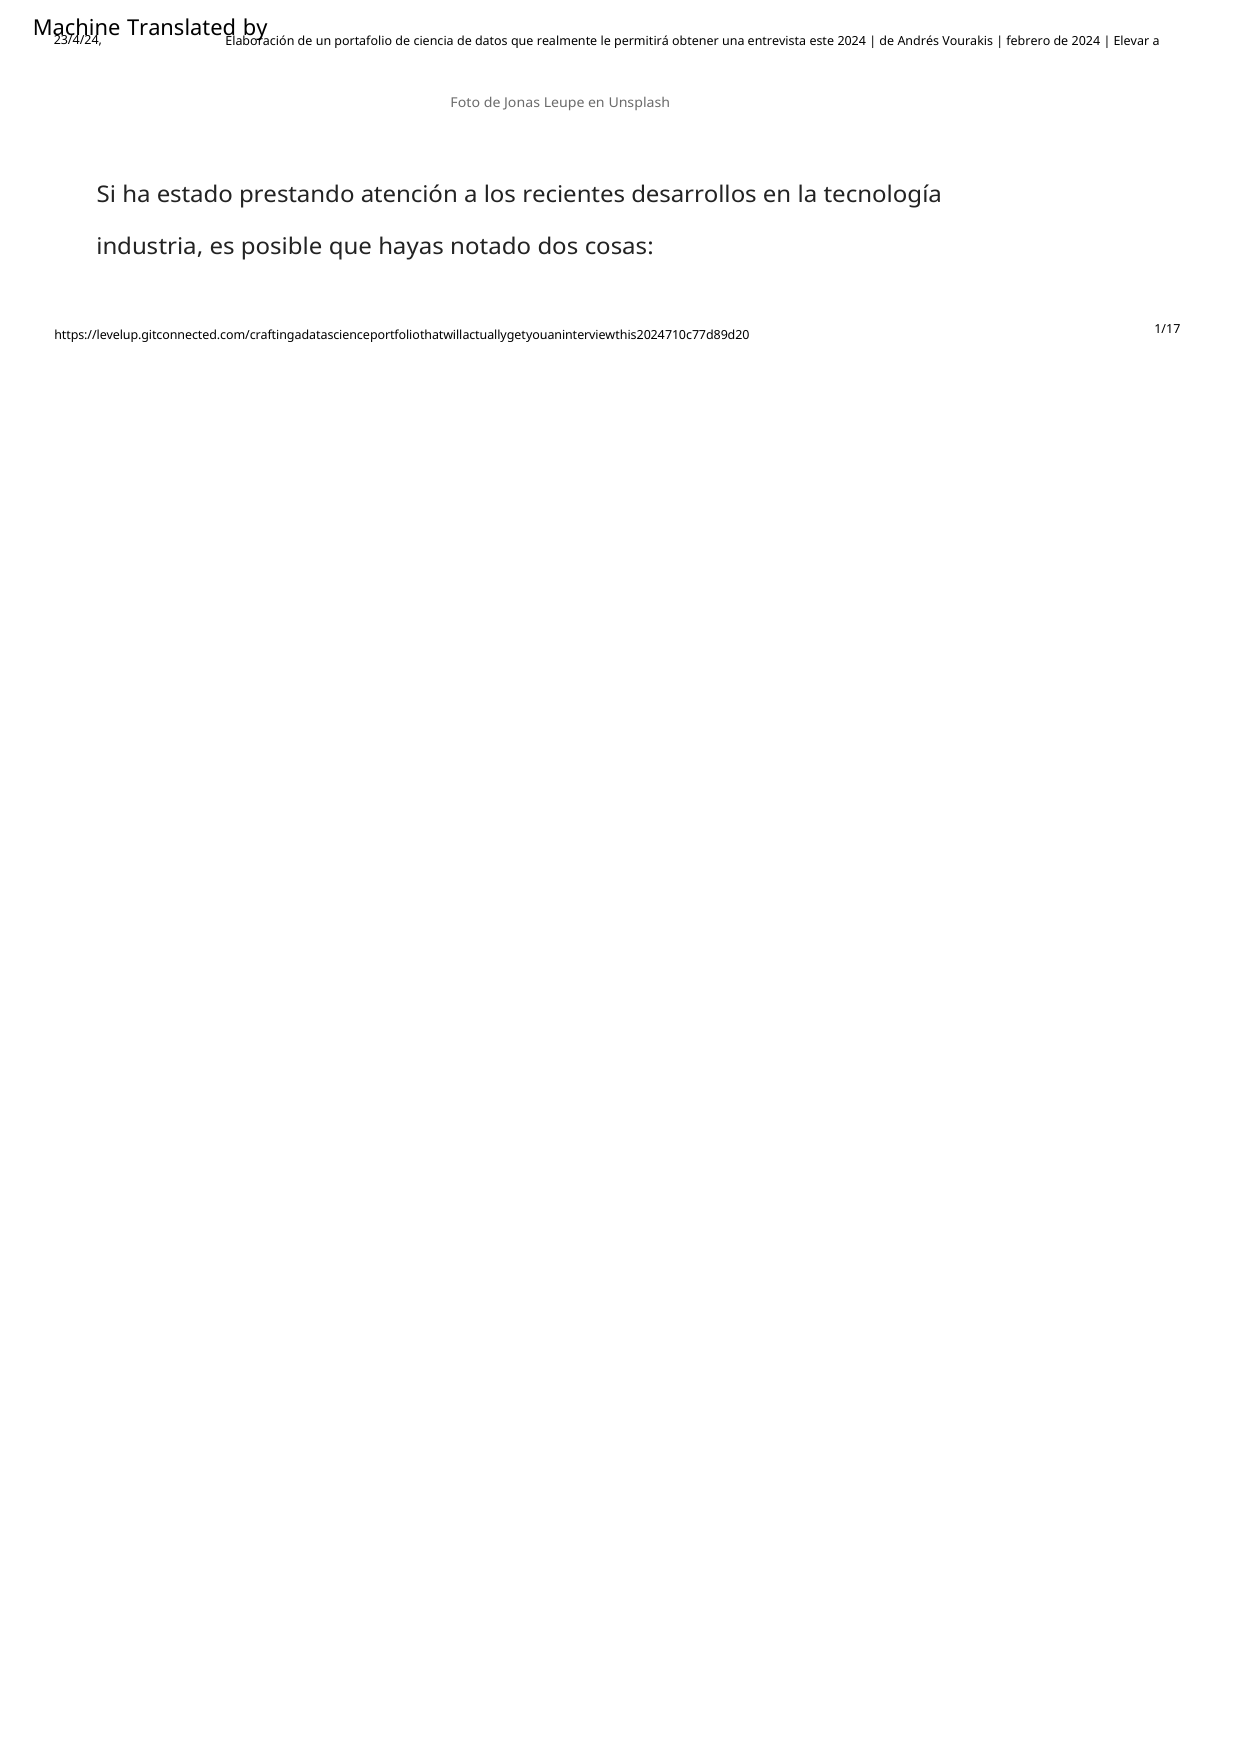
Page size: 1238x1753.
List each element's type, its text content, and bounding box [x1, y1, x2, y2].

subtitle Si ha estado prestando atención a los recientes desarrollos en la tecnología industria, es posible que hayas notado dos cosas: [96, 178, 977, 261]
text 1/17 [1154, 321, 1196, 338]
text Foto de Jonas Leupe en Unsplash [78, 93, 1042, 112]
text https://levelup.gitconnected.com/crafting­a­data­science­portfolio­that­will­actually­get­you­an­interview­this­2024­710c77d89d20 [54, 326, 762, 343]
